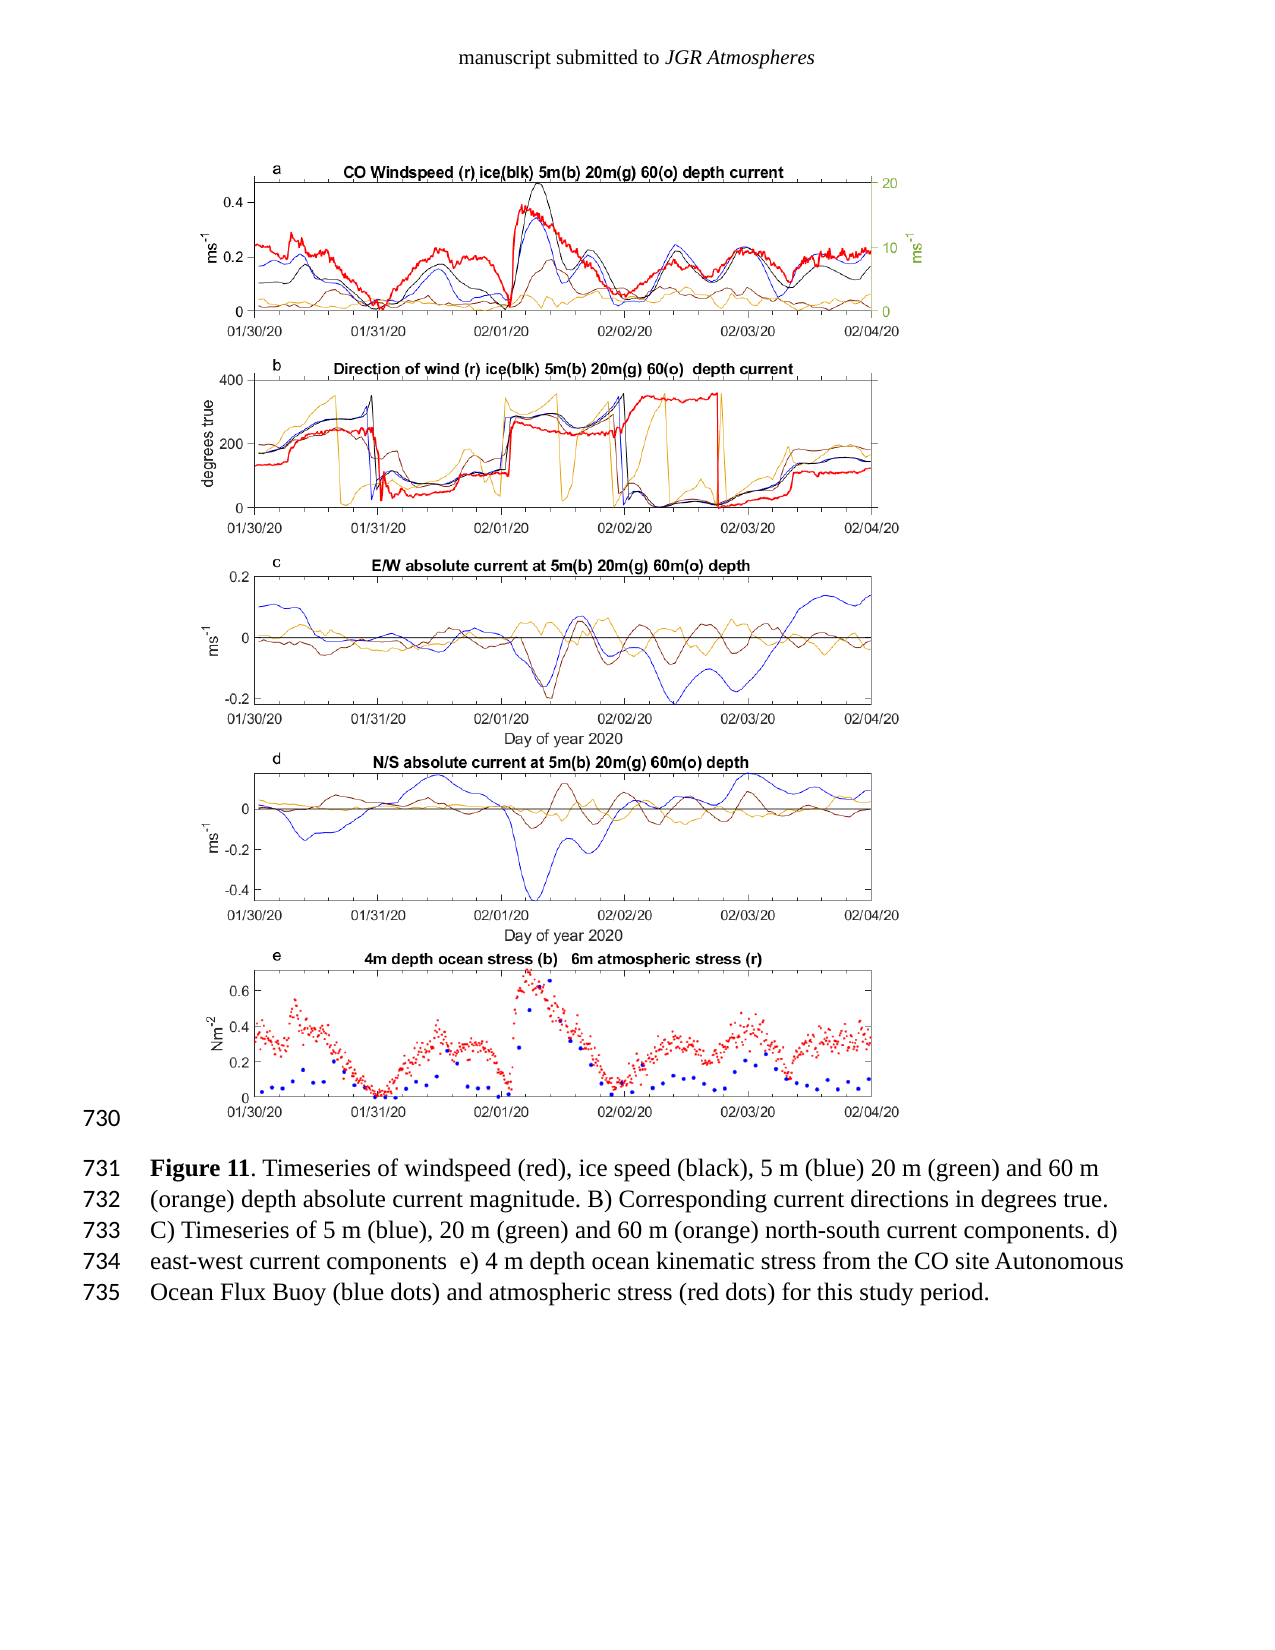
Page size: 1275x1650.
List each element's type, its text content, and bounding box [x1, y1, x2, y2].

text Figure 11. Timeseries of windspeed (red), ice speed (black), 5 m (blue) 20 m (green) and 60 m (orange) depth absolute current magnitude. B) Corresponding current directions in degrees true. C) Timeseries of 5 m (blue), 20 m (green) and 60 m (orange) north-south current components. d) east-west current components e) 4 m depth ocean kinematic stress from the CO site Autonomous Ocean Flux Buoy (blue dots) and atmospheric stress (red dots) for this study period. [150, 1153, 1125, 1306]
picture [150, 150, 947, 1127]
